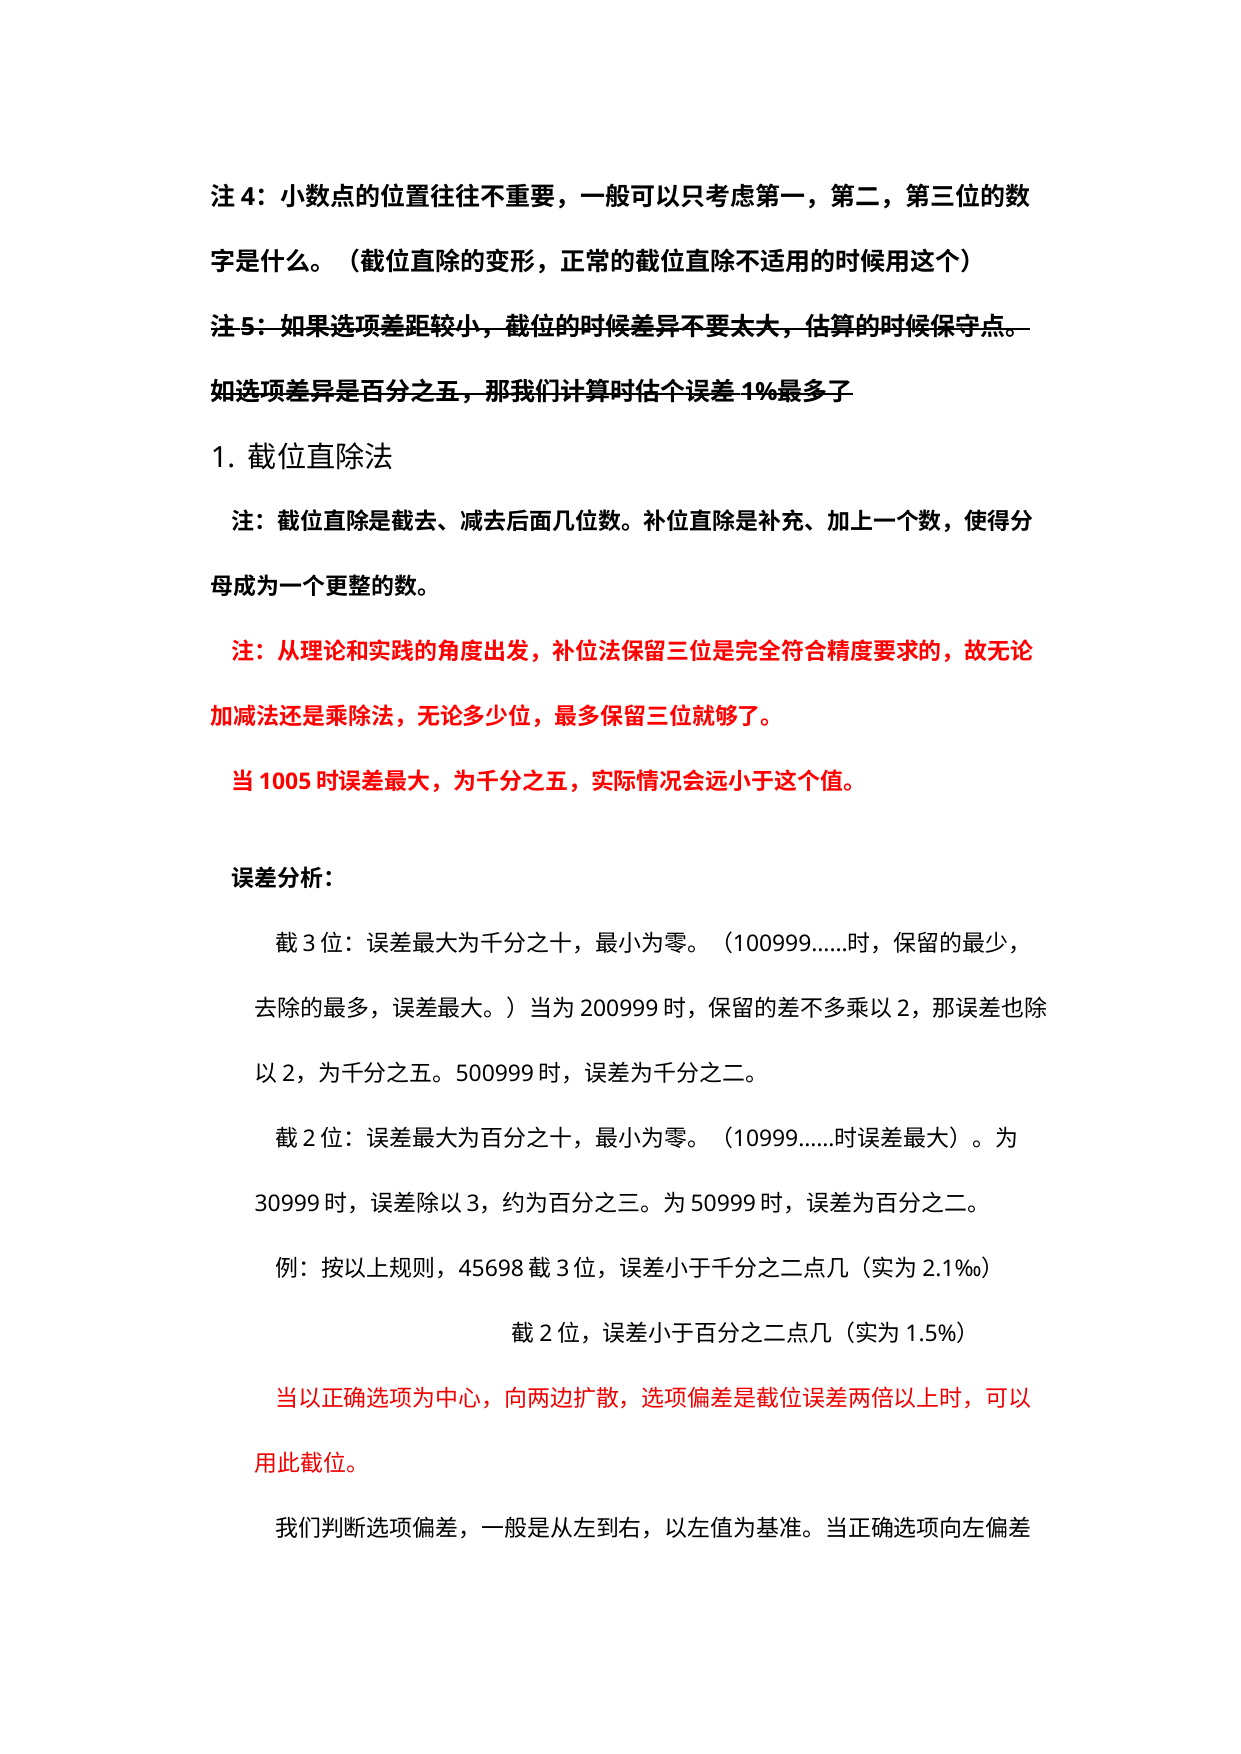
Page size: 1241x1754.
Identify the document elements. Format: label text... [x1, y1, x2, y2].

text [254, 1494, 1053, 1559]
text 截2位，误差小于百分之二点几（实为1.5%） [254, 1299, 1053, 1364]
list 注5：如果选项差距较小，截位的时候差异不要太大，估算的时候保守点。如选项差异是百分之五，那我们计算时估个误差1%最多了 [211, 292, 1053, 422]
text 当以正确选项为中心，向两边扩散，选项偏差是截位误差两倍以上时，可以用此截位。 [254, 1364, 1053, 1494]
text 误差分析： [211, 844, 1053, 909]
text 注：截位直除是截去、减去后面几位数。补位直除是补充、加上一个数，使得分母成为一个更整的数。 [211, 487, 1053, 617]
text 例：按以上规则，45698截3位，误差小于千分之二点几（实为2.1‰） [254, 1234, 1053, 1299]
text 截2位：误差最大为百分之十，最小为零。（10999……时误差最大）。为30999时，误差除以3，约为百分之三。为50999时，误差为百分之二。 [254, 1104, 1053, 1234]
list 截位直除法 [211, 422, 1053, 487]
text 截3位：误差最大为千分之十，最小为零。（100999……时，保留的最少，去除的最多，误差最大。）当为200999时，保留的差不多乘以2，那误差也除以2，为千分之五。500999时，误差为千分之二。 [254, 909, 1053, 1104]
text 注：从理论和实践的角度出发，补位法保留三位是完全符合精度要求的，故无论加减法还是乘除法，无论多少位，最多保留三位就够了。 [211, 617, 1053, 747]
text 当1005时误差最大，为千分之五，实际情况会远小于这个值。 [211, 747, 1053, 812]
list 注4：小数点的位置往往不重要，一般可以只考虑第一，第二，第三位的数字是什么。（截位直除的变形，正常的截位直除不适用的时候用这个） [211, 162, 1053, 292]
